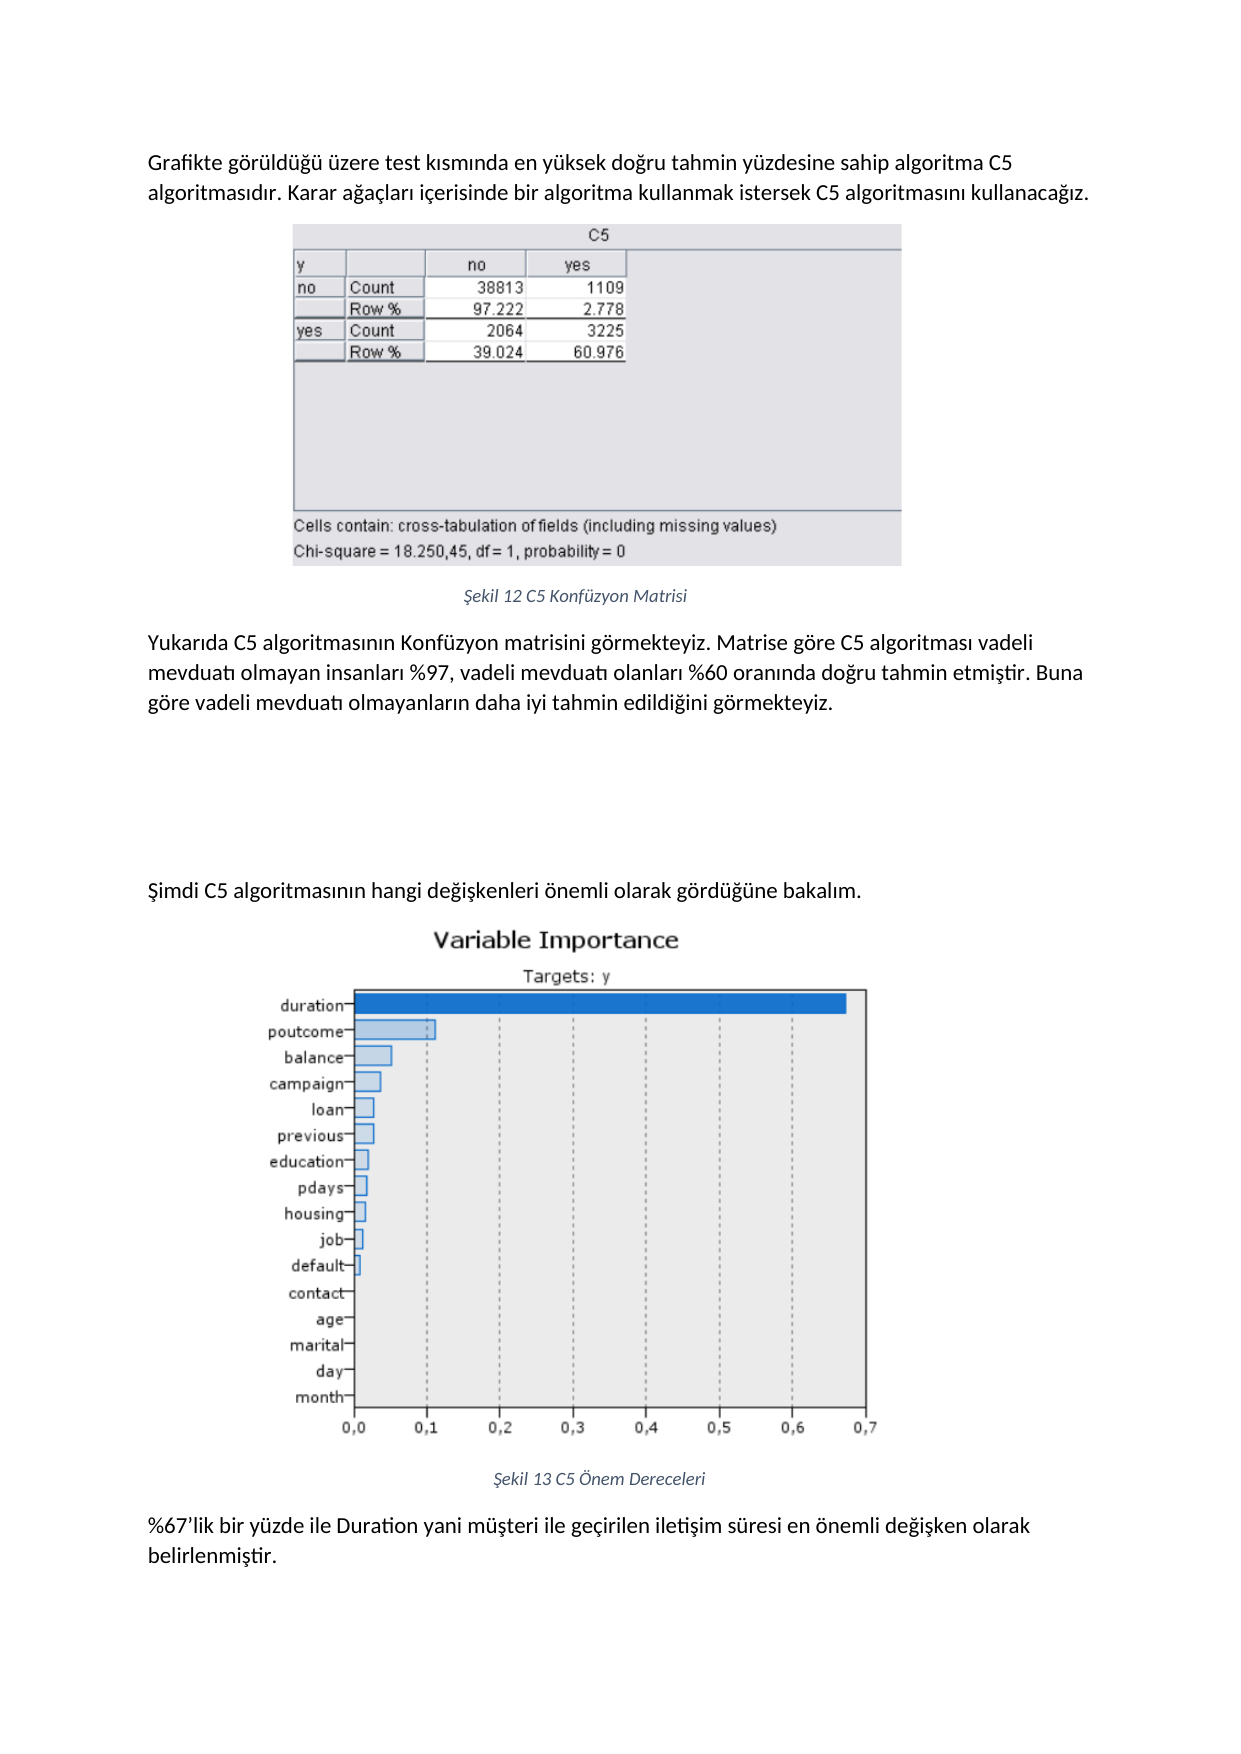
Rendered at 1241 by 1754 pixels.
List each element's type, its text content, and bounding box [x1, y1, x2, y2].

text %67’lik bir yüzde ile Duration yani müşteri ile geçirilen iletişim süresi en önemli değişken olarak belirlenmiştir. [148, 1511, 1093, 1569]
text Grafikte görüldüğü üzere test kısmında en yüksek doğru tahmin yüzdesine sahip algoritma C5 algoritmasıdır. Karar ağaçları içerisinde bir algoritma kullanmak istersek C5 algoritmasını kullanacağız. [148, 148, 1093, 206]
text Yukarıda C5 algoritmasının Konfüzyon matrisini görmekteyiz. Matrise göre C5 algoritması vadeli mevduatı olmayan insanları %97, vadeli mevduatı olanları %60 oranında doğru tahmin etmiştir. Buna göre vadeli mevduatı olmayanların daha iyi tahmin edildiğini görmekteyiz. [148, 628, 1093, 716]
text Şekil 13 C5 Önem Dereceleri [443, 1467, 1093, 1490]
text Şimdi C5 algoritmasının hangi değişkenleri önemli olarak gördüğüne bakalım. [148, 876, 1093, 904]
picture [292, 224, 902, 566]
text Şekil 12 C5 Konfüzyon Matrisi [369, 584, 1093, 607]
picture [235, 922, 895, 1449]
